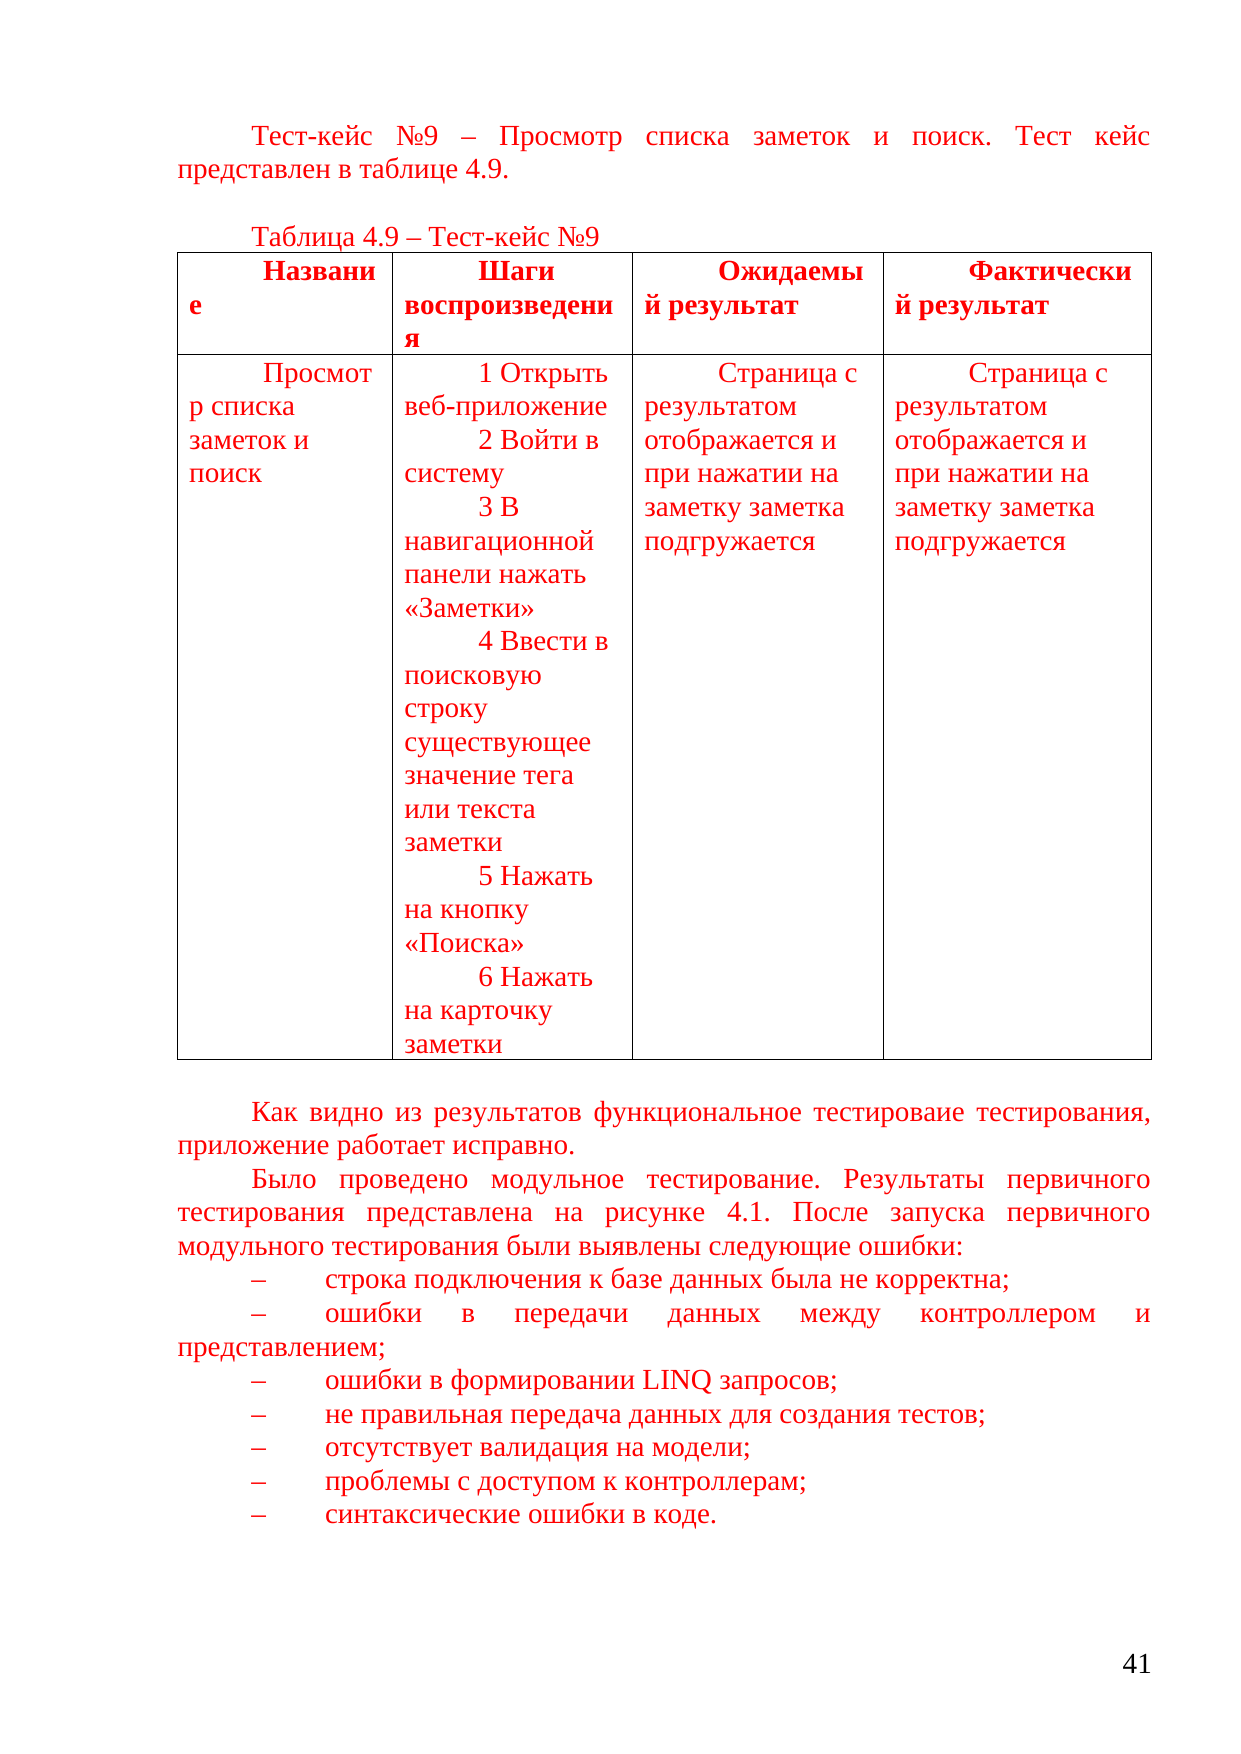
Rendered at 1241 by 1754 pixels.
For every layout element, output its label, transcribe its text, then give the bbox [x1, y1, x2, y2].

list проблемы с доступом к контроллерам; [177, 1463, 1152, 1496]
text Таблица 4.9 – Тест-кейс №9 [177, 219, 1152, 252]
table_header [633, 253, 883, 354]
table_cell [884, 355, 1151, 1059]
list отсутствует валидация на модели; [177, 1429, 1152, 1463]
list ошибки в формировании LINQ запросов; [177, 1362, 1152, 1396]
list синтаксические ошибки в коде. [177, 1496, 1152, 1530]
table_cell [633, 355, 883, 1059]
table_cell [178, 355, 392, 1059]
text Было проведено модульное тестирование. Результаты первичного тестирования представлена на рисунке 4.1. После запуска первичного модульного тестирования были выявлены следующие ошибки: [177, 1161, 1152, 1262]
list не правильная передача данных для создания тестов; [177, 1396, 1152, 1429]
text Как видно из результатов функциональное тестироваие тестирования, приложение работает исправно. [177, 1094, 1152, 1161]
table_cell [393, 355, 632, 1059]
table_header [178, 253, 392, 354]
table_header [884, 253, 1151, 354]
list ошибки в передачи данных между контроллером и представлением; [177, 1295, 1152, 1362]
text Тест-кейс №9 – Просмотр списка заметок и поиск. Тест кейс представлен в таблице 4.9. [177, 118, 1152, 185]
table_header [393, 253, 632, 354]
list строка подключения к базе данных была не корректна; [177, 1262, 1152, 1295]
